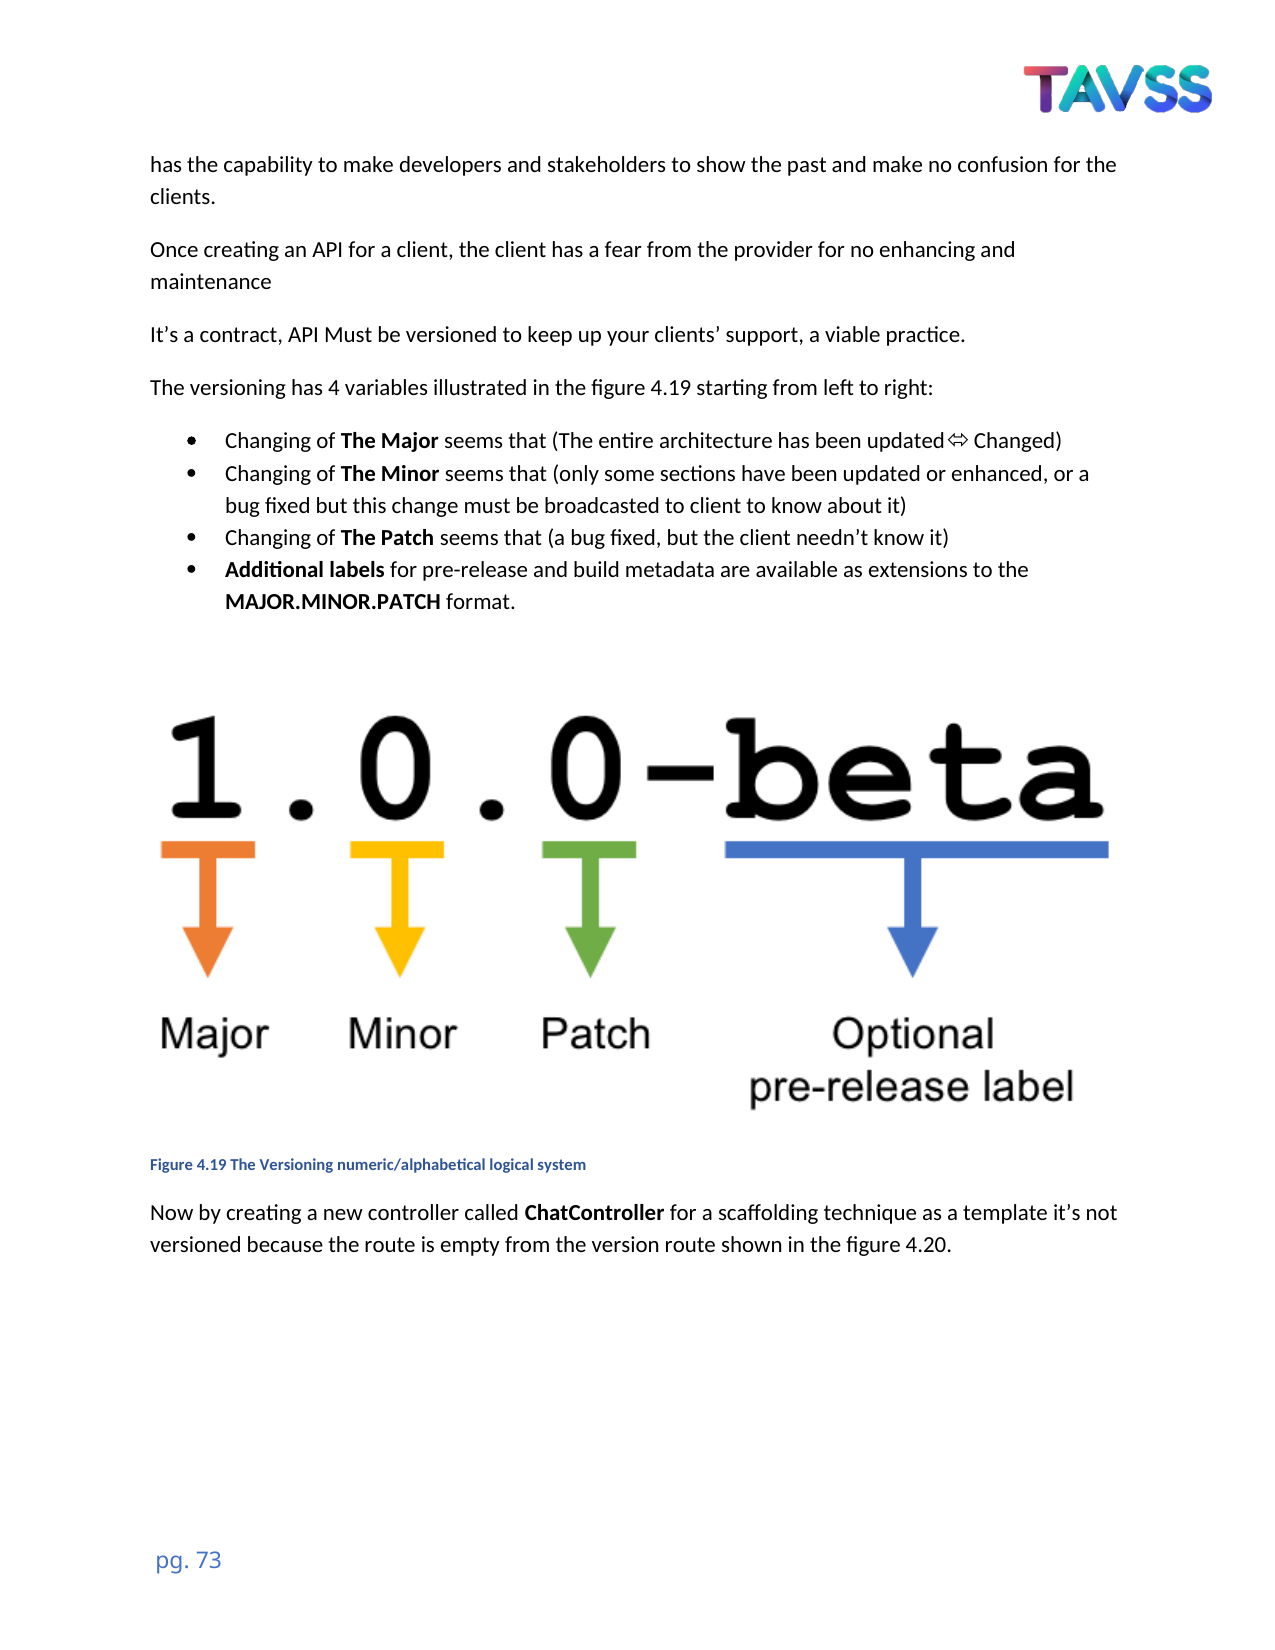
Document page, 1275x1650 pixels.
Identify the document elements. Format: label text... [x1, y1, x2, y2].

text The versioning has 4 variables illustrated in the figure 4.19 starting from left to right: [150, 373, 1125, 401]
picture [1002, 41, 1236, 135]
text Once creating an API for a client, the client has a fear from the provider for no enhancing and maintenance [150, 235, 1125, 295]
list Changing of The Major seems that (The entire architecture has been updated Changed) [187, 426, 1125, 454]
list Changing of The Minor seems that (only some sections have been updated or enhanced, or a bug fixed but this change must be broadcasted to client to know about it) [187, 459, 1125, 519]
text It’s a contract, API Must be versioned to keep up your clients’ support, a viable practice. [150, 320, 1125, 348]
picture [150, 693, 1125, 1129]
text Now by creating a new controller called ChatController for a scaffolding technique as a template it’s not versioned because the route is empty from the version route shown in the figure 4.20. [150, 1198, 1125, 1258]
text Figure 4.19 The Versioning numeric/alphabetical logical system [150, 1154, 1125, 1174]
list Changing of The Patch seems that (a bug fixed, but the client needn’t know it) [187, 523, 1125, 551]
list Additional labels for pre-release and build metadata are available as extensions to the MAJOR.MINOR.PATCH format. [187, 555, 1125, 615]
